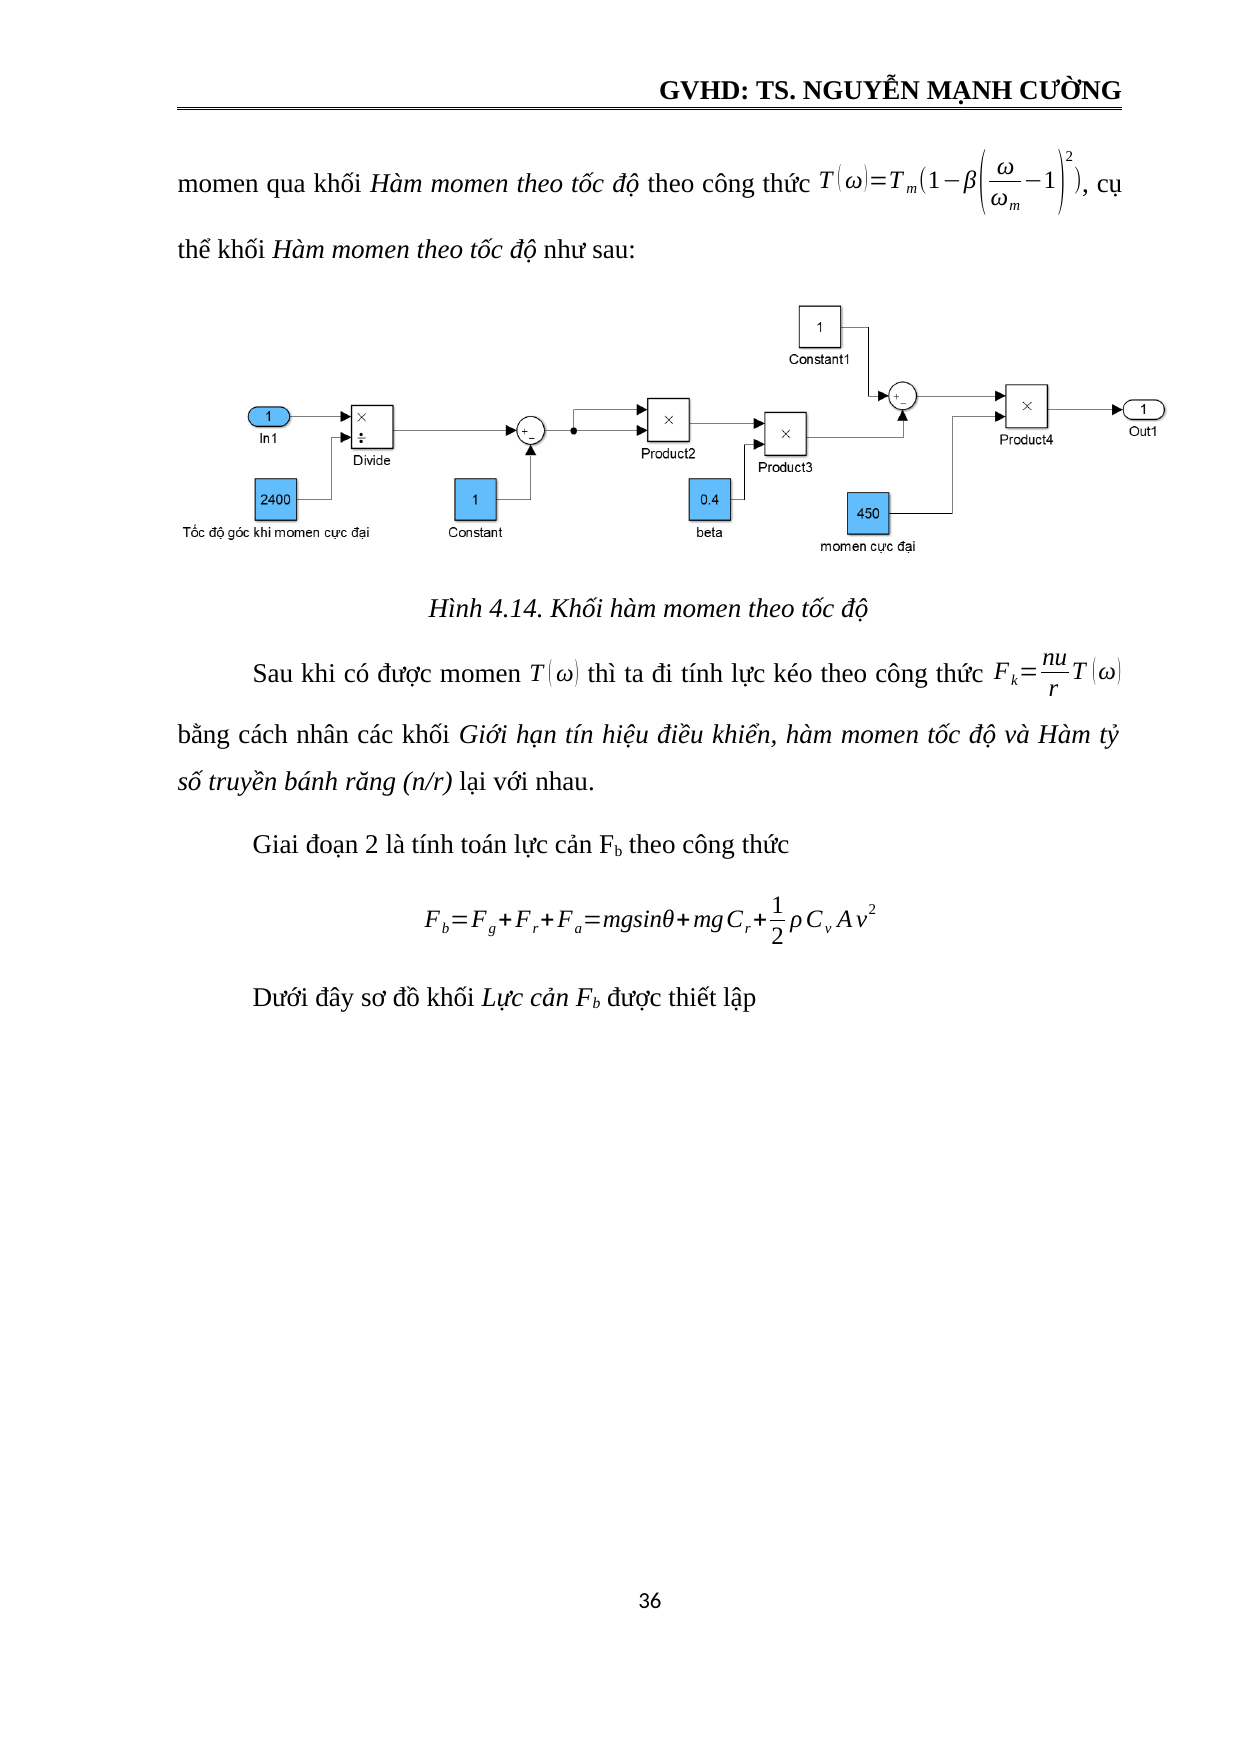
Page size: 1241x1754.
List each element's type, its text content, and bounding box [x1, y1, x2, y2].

text Hình 4.14. Khối hàm momen theo tốc độ [295, 592, 1004, 623]
text Dưới đây sơ đồ khối Lực cản Fb được thiết lập [177, 981, 1122, 1012]
picture [177, 296, 1169, 561]
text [177, 148, 1122, 264]
text Giai đoạn 2 là tính toán lực cản Fb theo công thức [177, 828, 1122, 859]
text Sau khi có được momen thì ta đi tính lực kéo theo công thức bằng cách nhân các khối Giới hạn tín hiệu điều khiển, hàm momen tốc độ và Hàm tỷ số truyền bánh răng (n/r) lại với nhau. [177, 644, 1122, 796]
